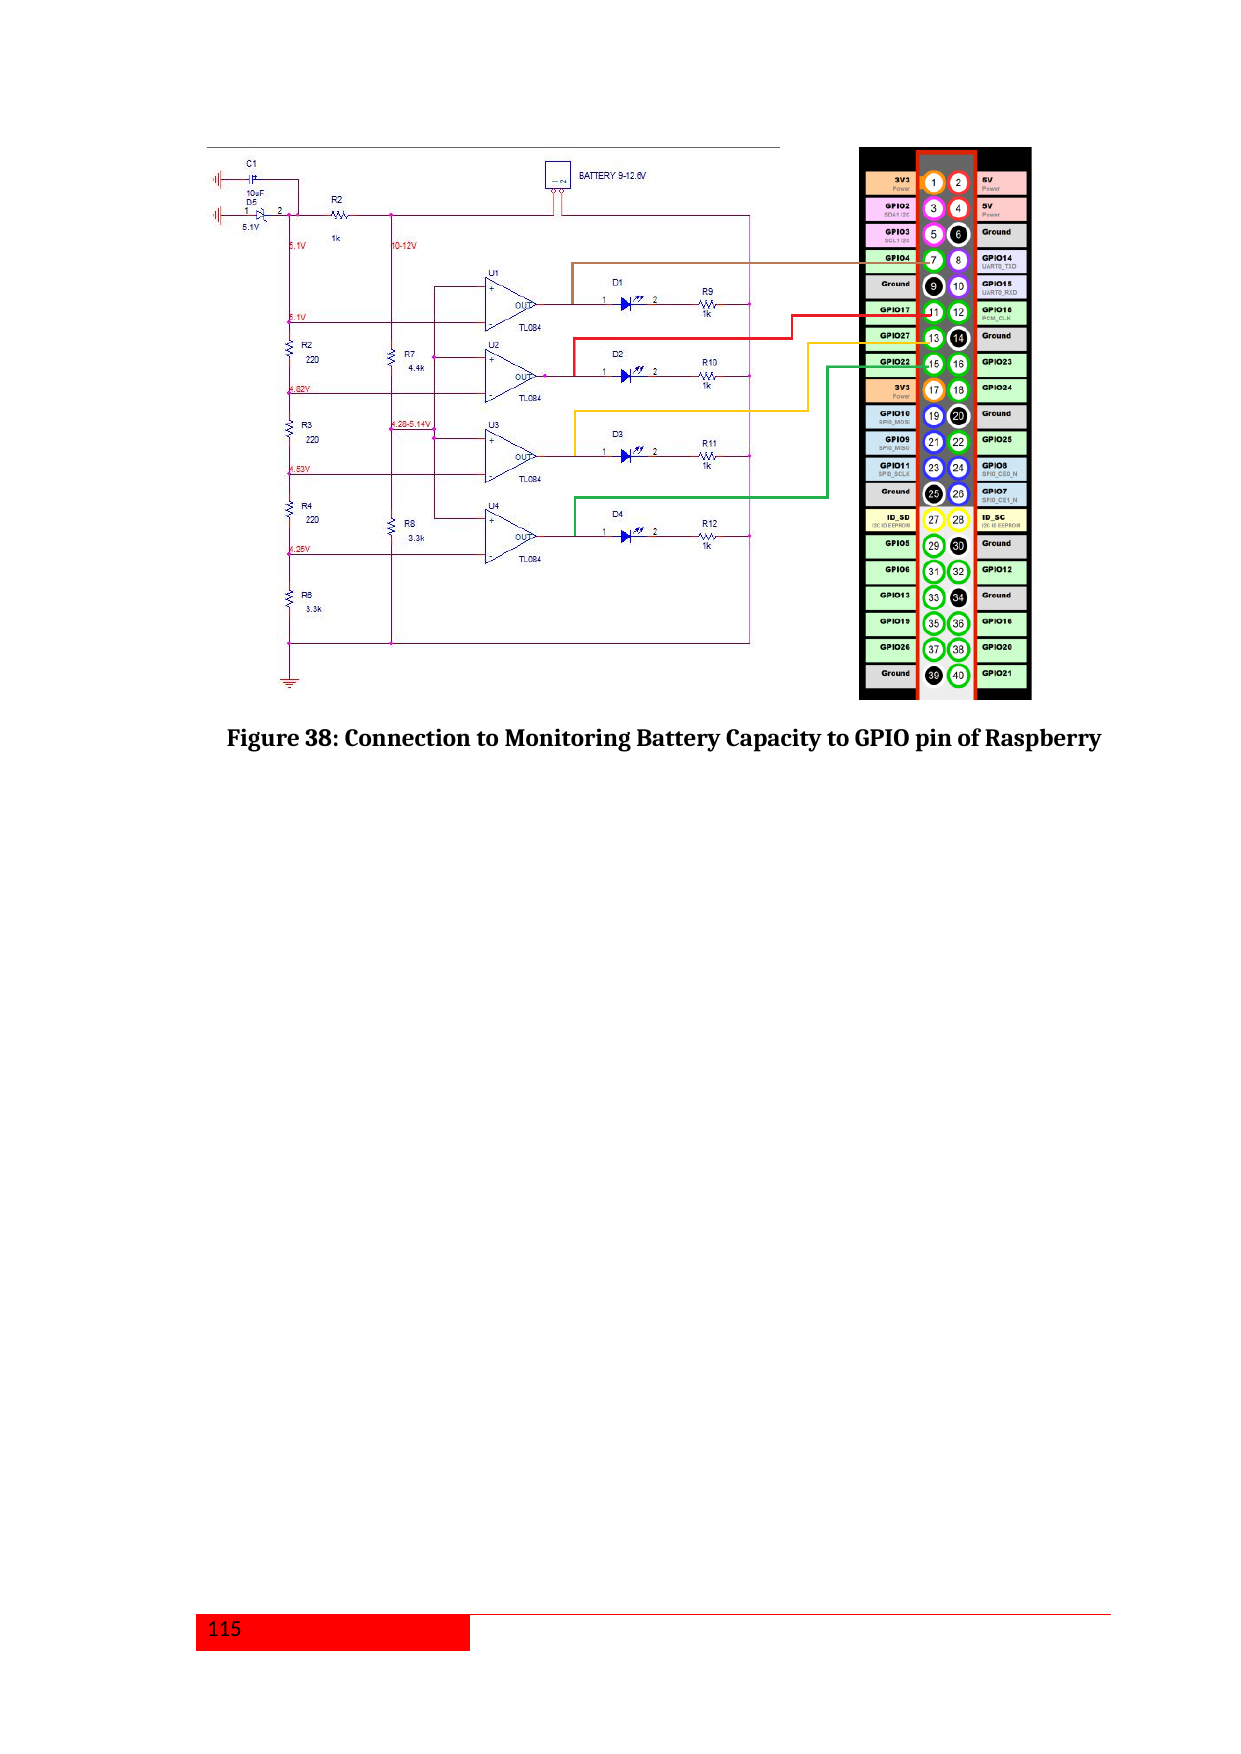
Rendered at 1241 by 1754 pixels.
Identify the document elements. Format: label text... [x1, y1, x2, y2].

picture [206, 147, 1032, 700]
list Figure 38: Connection to Monitoring Battery Capacity to GPIO pin of Raspberry [207, 724, 1122, 753]
